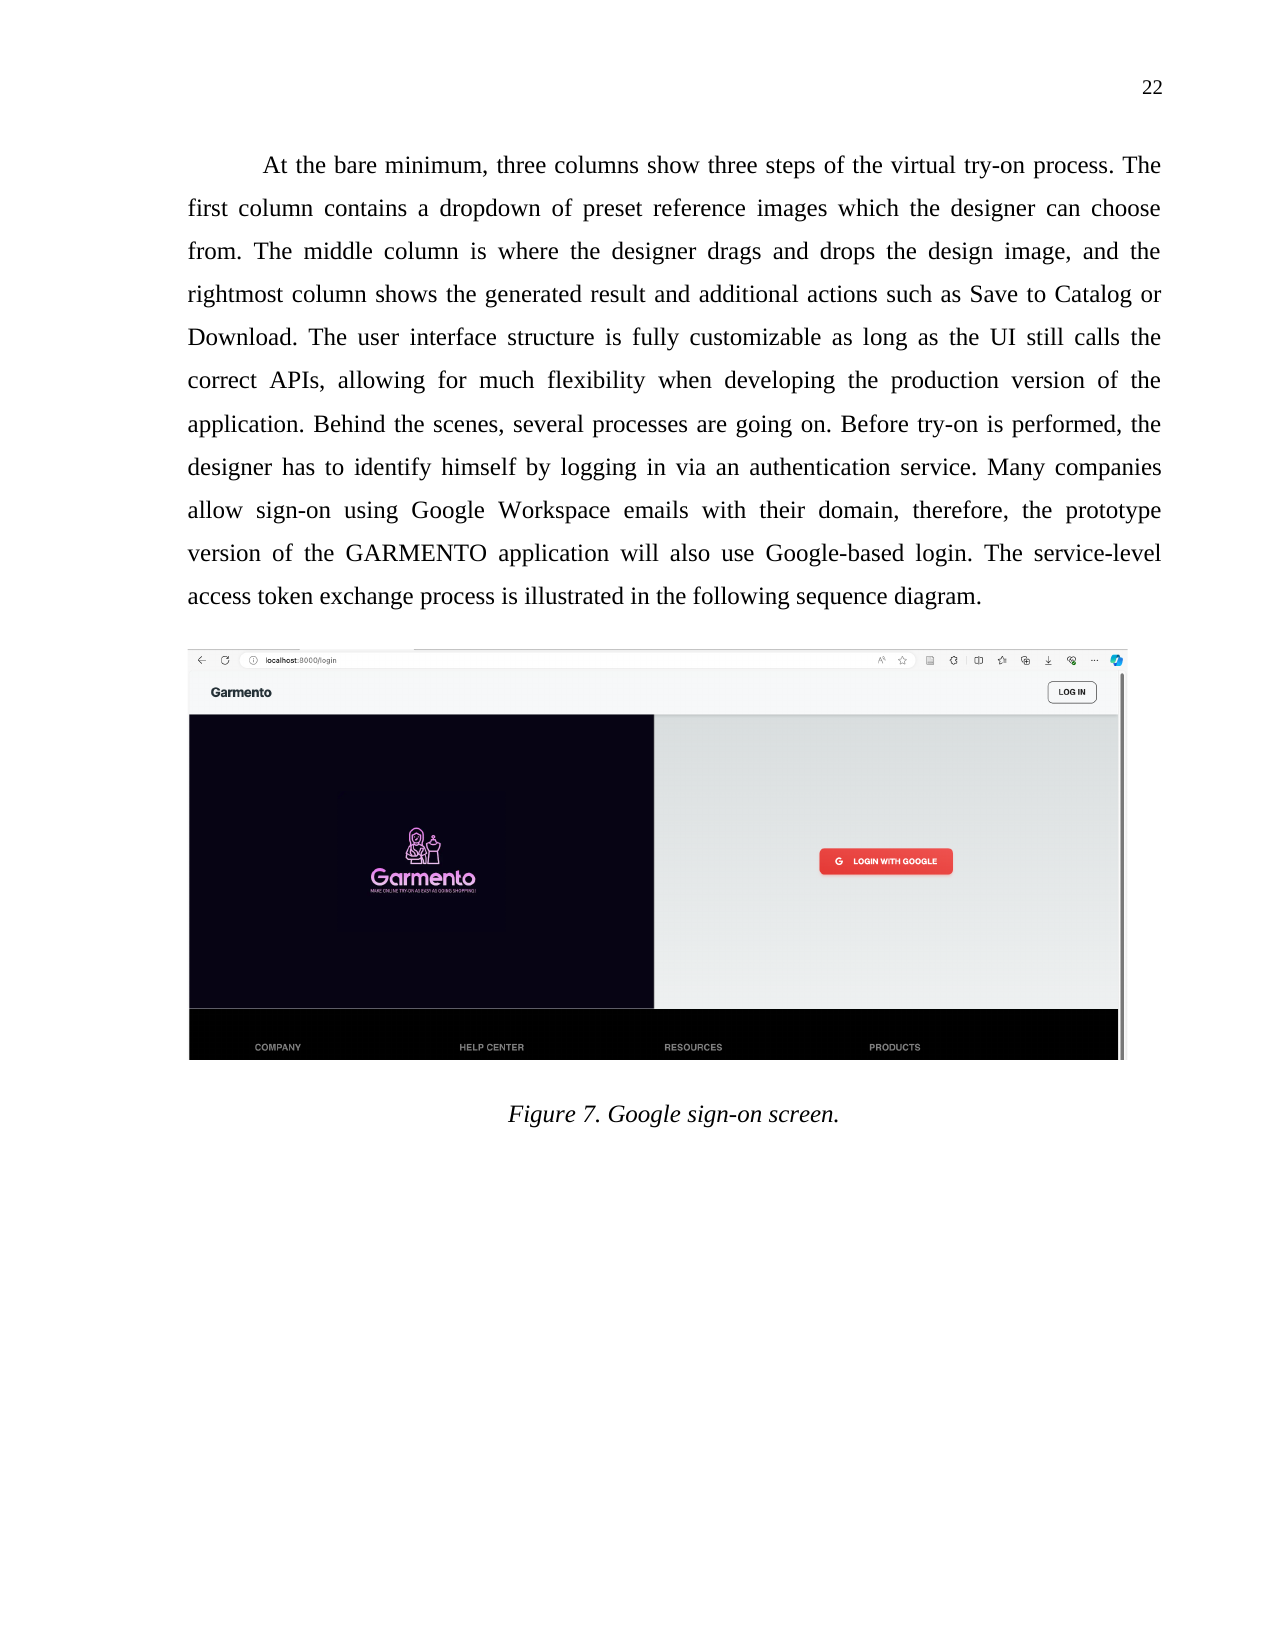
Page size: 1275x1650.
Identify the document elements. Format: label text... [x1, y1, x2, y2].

text Figure 7. Google sign-on screen. [187, 1099, 1162, 1128]
picture [187, 649, 1128, 1060]
text At the bare minimum, three columns show three steps of the virtual try-on process. The first column contains a dropdown of preset reference images which the designer can choose from. The middle column is where the designer drags and drops the design image, and the rightmost column shows the generated result and additional actions such as Save to Catalog or Download. The user interface structure is fully customizable as long as the UI still calls the correct APIs, allowing for much flexibility when developing the production version of the application. Behind the scenes, several processes are going on. Before try-on is performed, the designer has to identify himself by logging in via an authentication service. Many companies allow sign-on using Google Workspace emails with their domain, therefore, the prototype version of the GARMENTO application will also use Google-based login. The service-level access token exchange process is illustrated in the following sequence diagram. [187, 150, 1162, 610]
